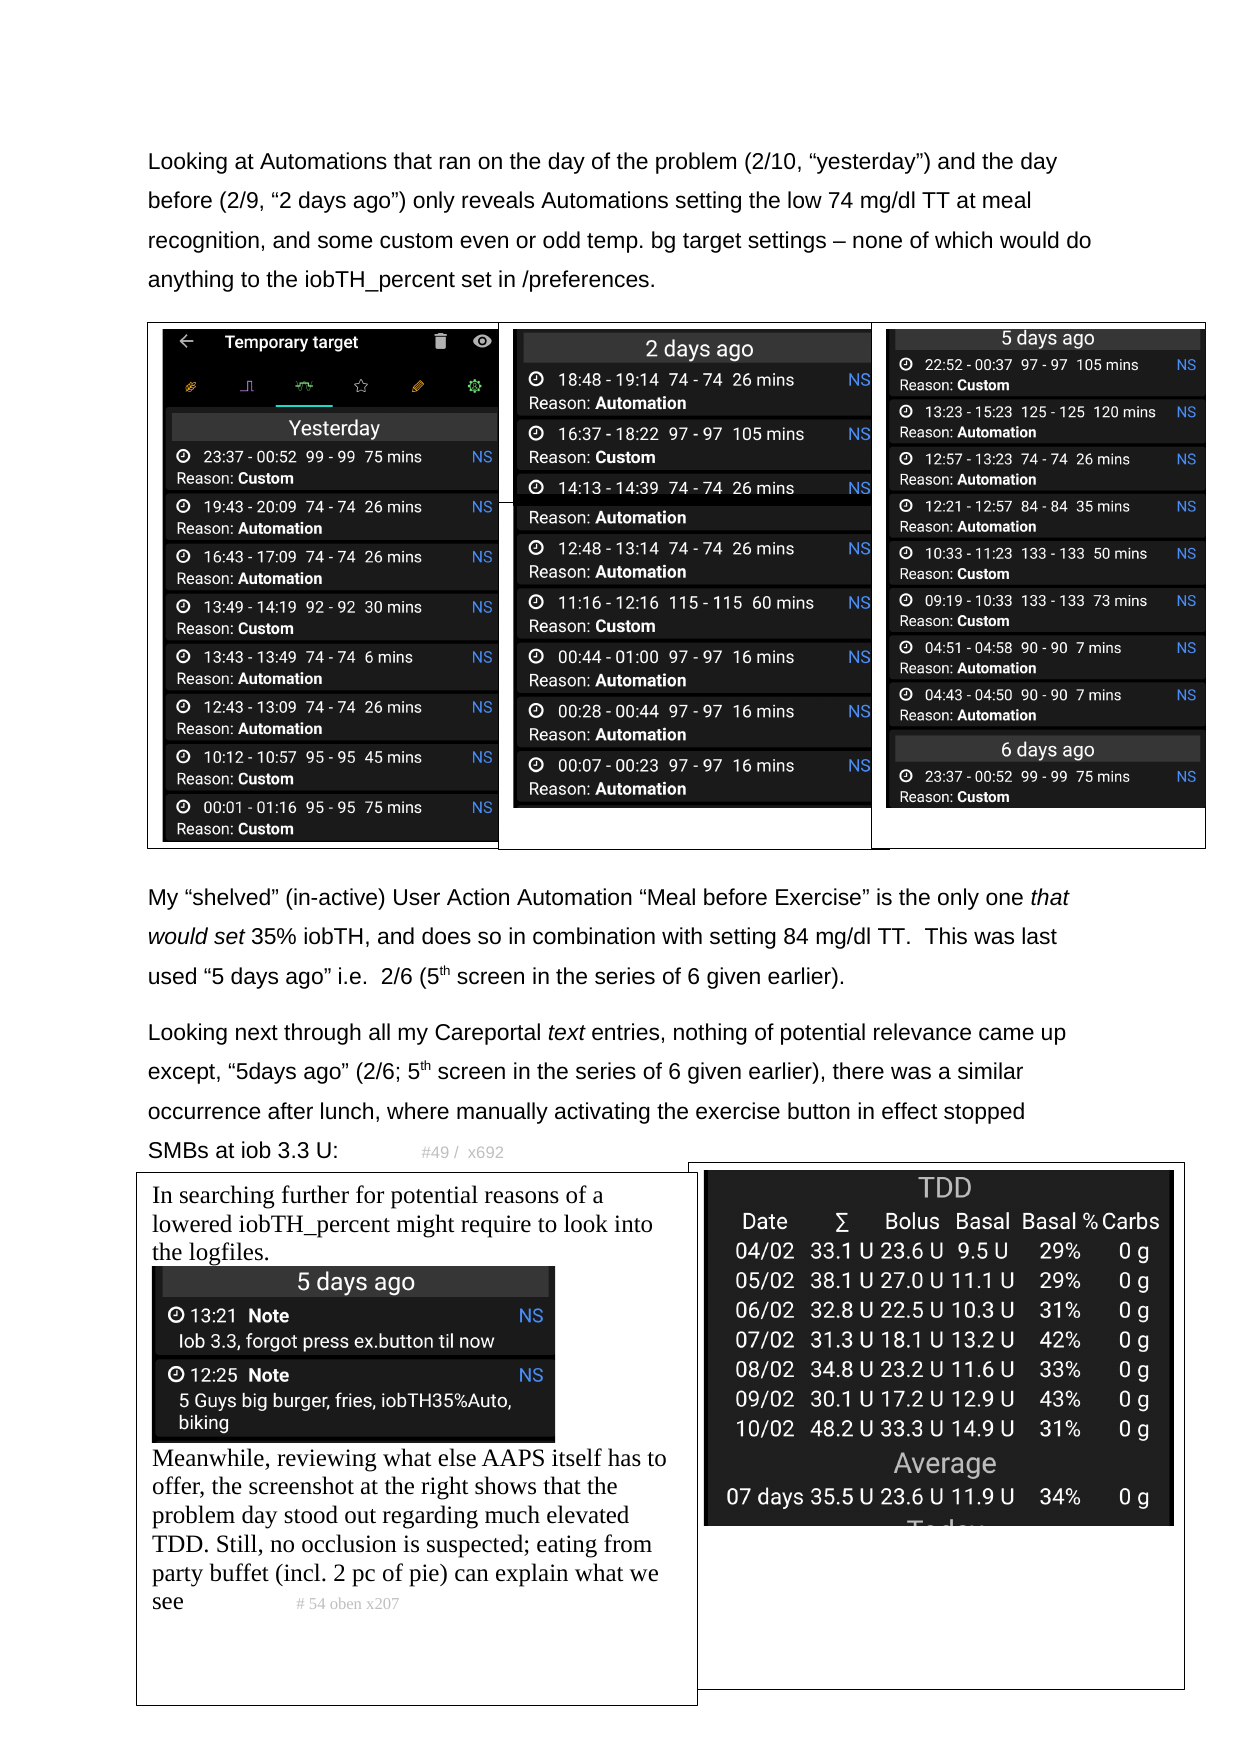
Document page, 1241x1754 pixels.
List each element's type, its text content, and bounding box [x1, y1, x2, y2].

text My “shelved” (in-active) User Action Automation “Meal before Exercise” is the only one that would set 35% iobTH, and does so in combination with setting 84 mg/dl TT. This was last used “5 days ago” i.e. 2/6 (5th screen in the series of 6 given earlier). [148, 884, 1093, 989]
text Looking next through all my Careportal text entries, nothing of potential relevance came up except, “5days ago” (2/6; 5th screen in the series of 6 given earlier), there was a similar occurrence after lunch, where manually activating the exercise button in effect stopped SMBs at iob 3.3 U: #49 / x692 [148, 1019, 1093, 1163]
picture [513, 506, 871, 808]
picture [703, 1170, 1174, 1526]
picture [151, 1266, 555, 1443]
picture [513, 329, 871, 494]
picture [162, 329, 498, 842]
picture [886, 329, 1206, 808]
text Looking at Automations that ran on the day of the problem (2/10, “yesterday”) and the day before (2/9, “2 days ago”) only reveals Automations setting the low 74 mg/dl TT at meal recognition, and some custom even or odd temp. bg target settings – none of which would do anything to the iobTH_percent set in /preferences. [148, 148, 1093, 292]
